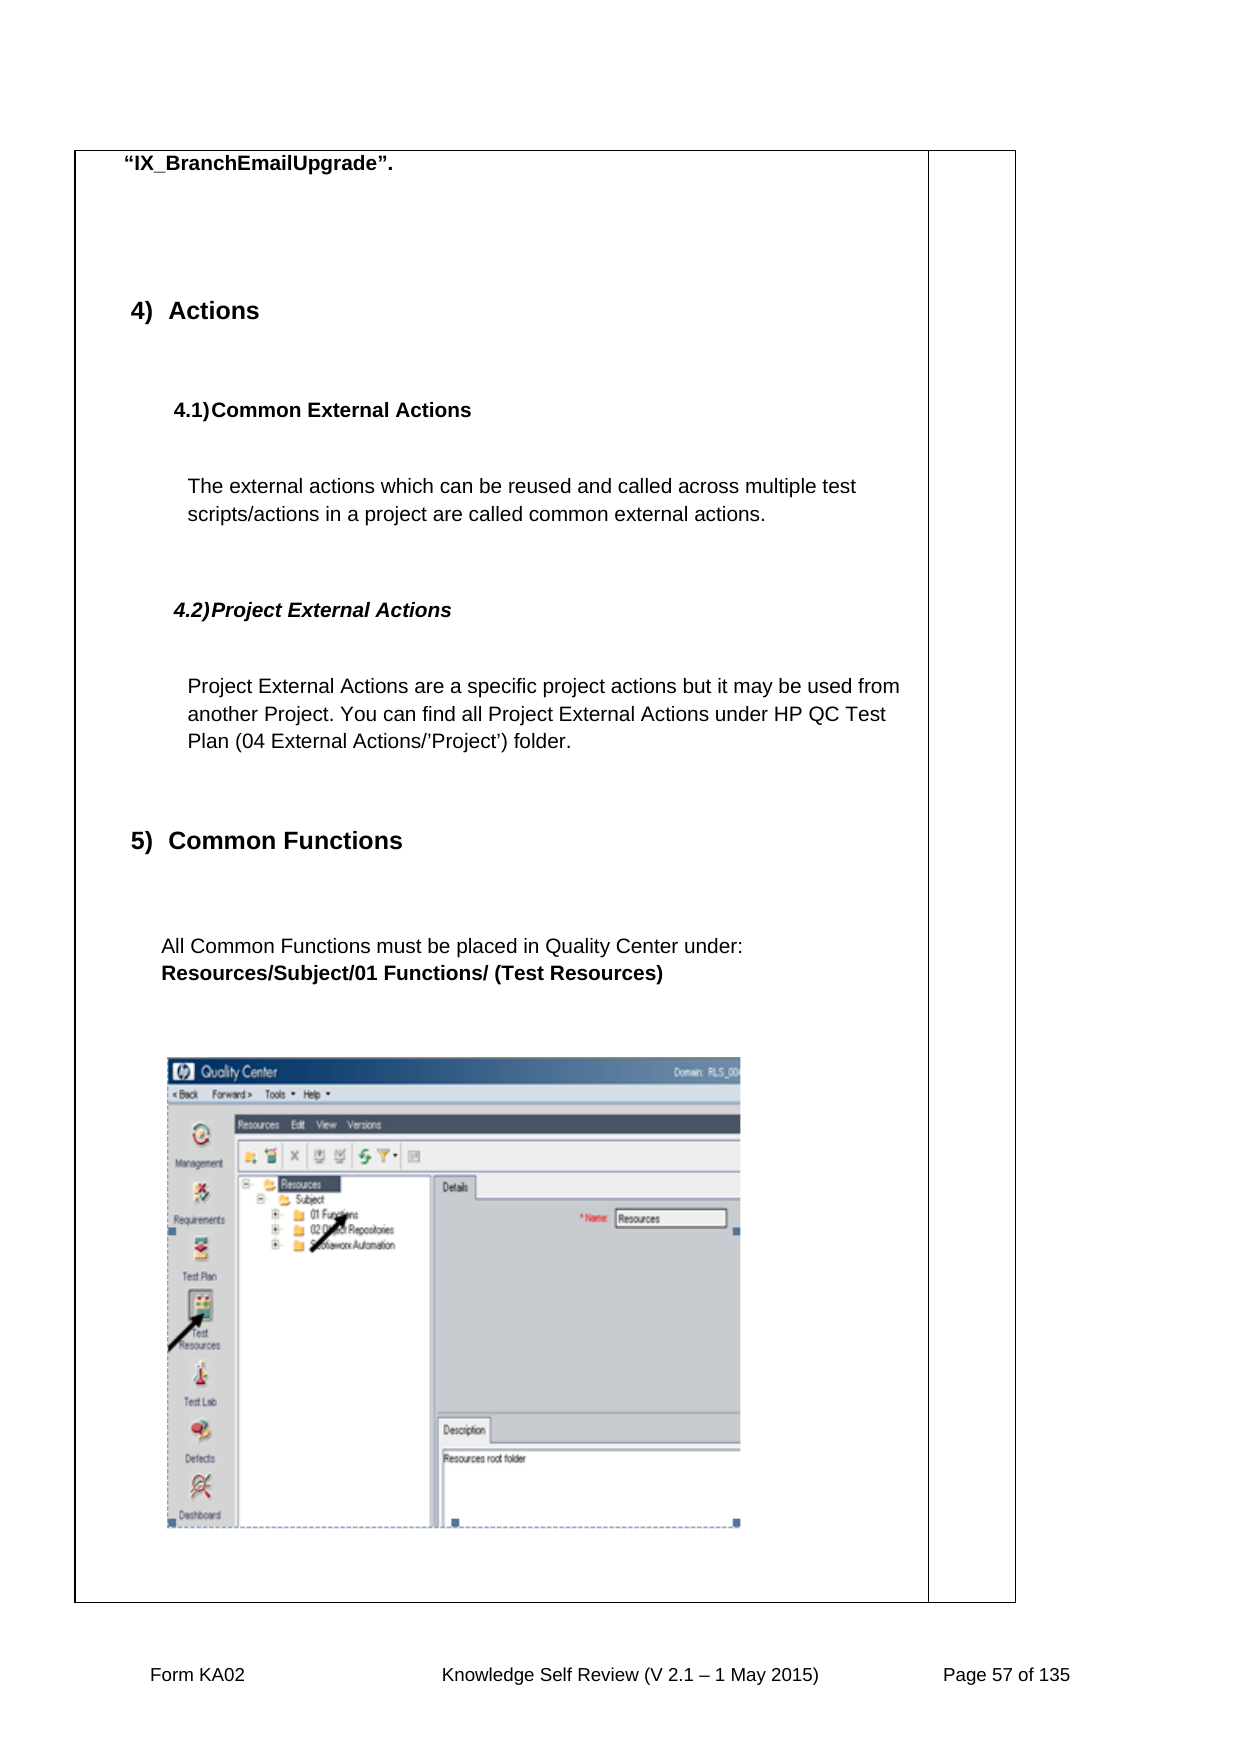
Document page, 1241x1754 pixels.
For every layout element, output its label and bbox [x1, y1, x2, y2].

picture [167, 1057, 741, 1530]
table_cell [929, 151, 1015, 1602]
table_cell [76, 151, 928, 1602]
